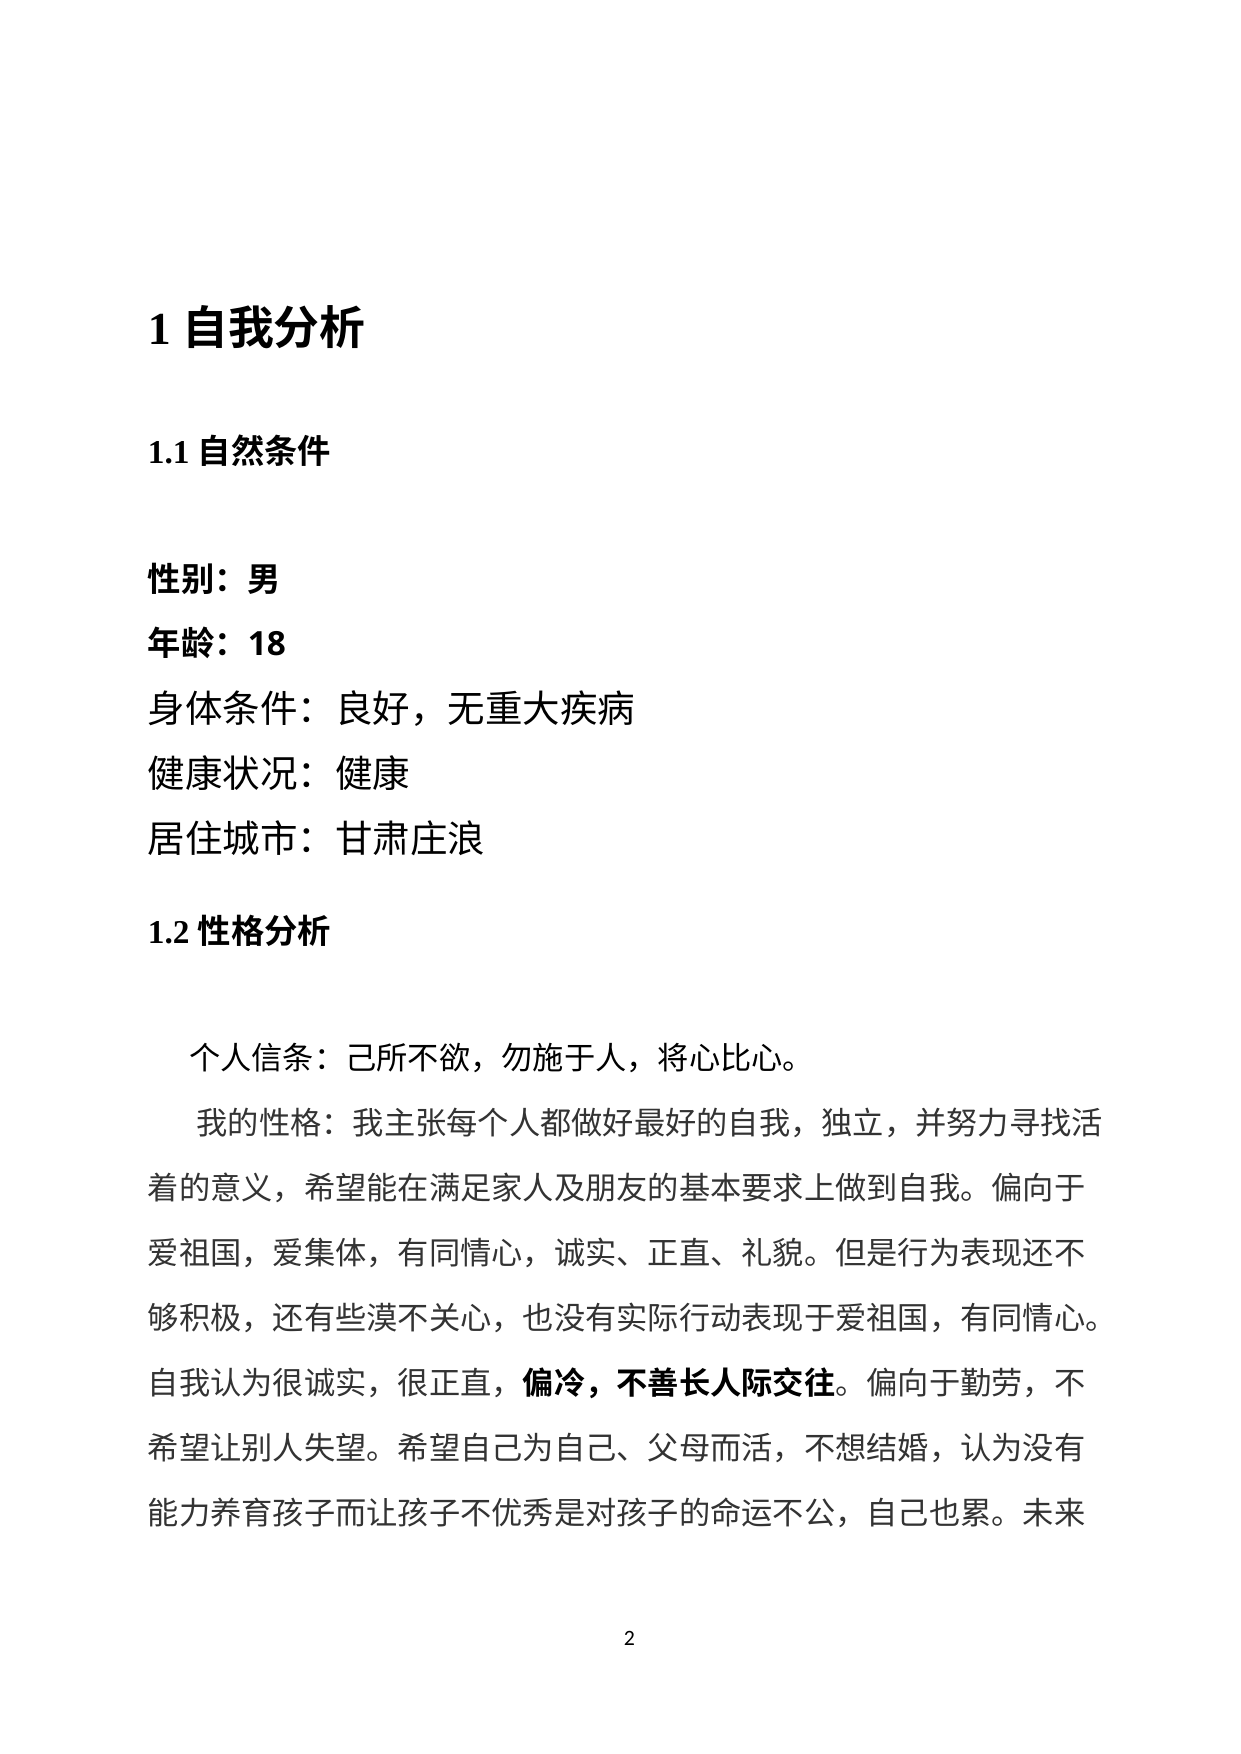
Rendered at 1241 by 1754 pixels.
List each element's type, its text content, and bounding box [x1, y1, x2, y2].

subtitle 1 自我分析 [148, 276, 1110, 373]
text 性别：男 [148, 544, 1110, 609]
text 个人信条：己所不欲，勿施于人，将心比心。 [148, 1023, 1110, 1088]
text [148, 1338, 1110, 1543]
text 居住城市：甘肃庄浪 [148, 804, 1110, 869]
subtitle 1.1 自然条件 [148, 417, 1110, 482]
subtitle 1.2 性格分析 [148, 896, 1110, 961]
text 年龄：18 [148, 609, 1110, 674]
text 健康状况：健康 [148, 739, 1110, 804]
text 身体条件：良好，无重大疾病 [148, 674, 1110, 739]
